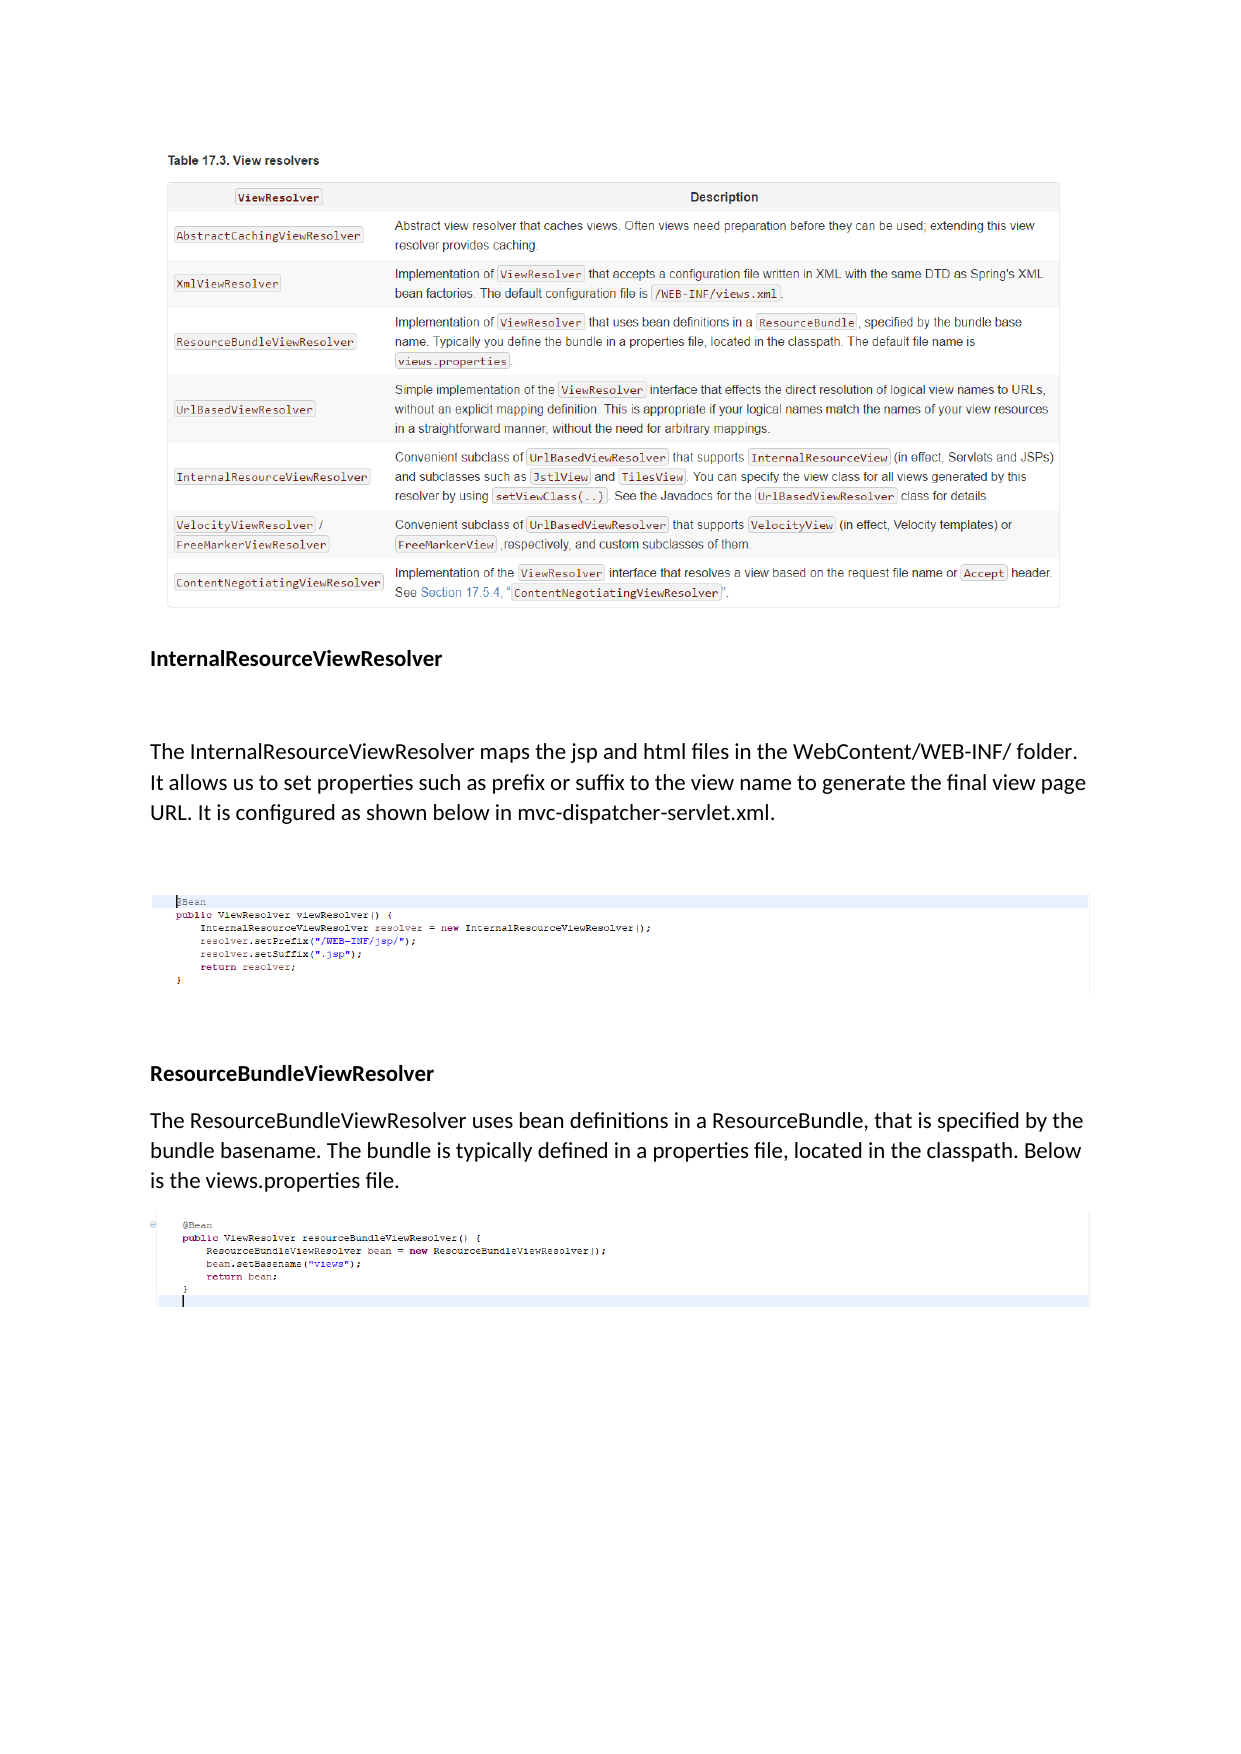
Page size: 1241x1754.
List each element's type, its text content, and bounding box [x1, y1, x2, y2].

text ResourceBundleViewResolver [150, 1059, 1090, 1087]
picture [150, 1213, 1091, 1307]
picture [150, 150, 1091, 625]
text The ResourceBundleViewResolver uses bean definitions in a ResourceBundle, that is specified by the bundle basename. The bundle is typically defined in a properties file, located in the classpath. Below is the views.properties file. [150, 1106, 1090, 1194]
text The InternalResourceViewResolver maps the jsp and html files in the WebContent/WEB-INF/ folder. It allows us to set properties such as prefix or suffix to the view name to generate the final view page URL. It is configured as shown below in mvc-dispatcher-servlet.xml. [150, 737, 1090, 826]
picture [150, 891, 1091, 994]
text InternalResourceViewResolver [150, 644, 1090, 672]
